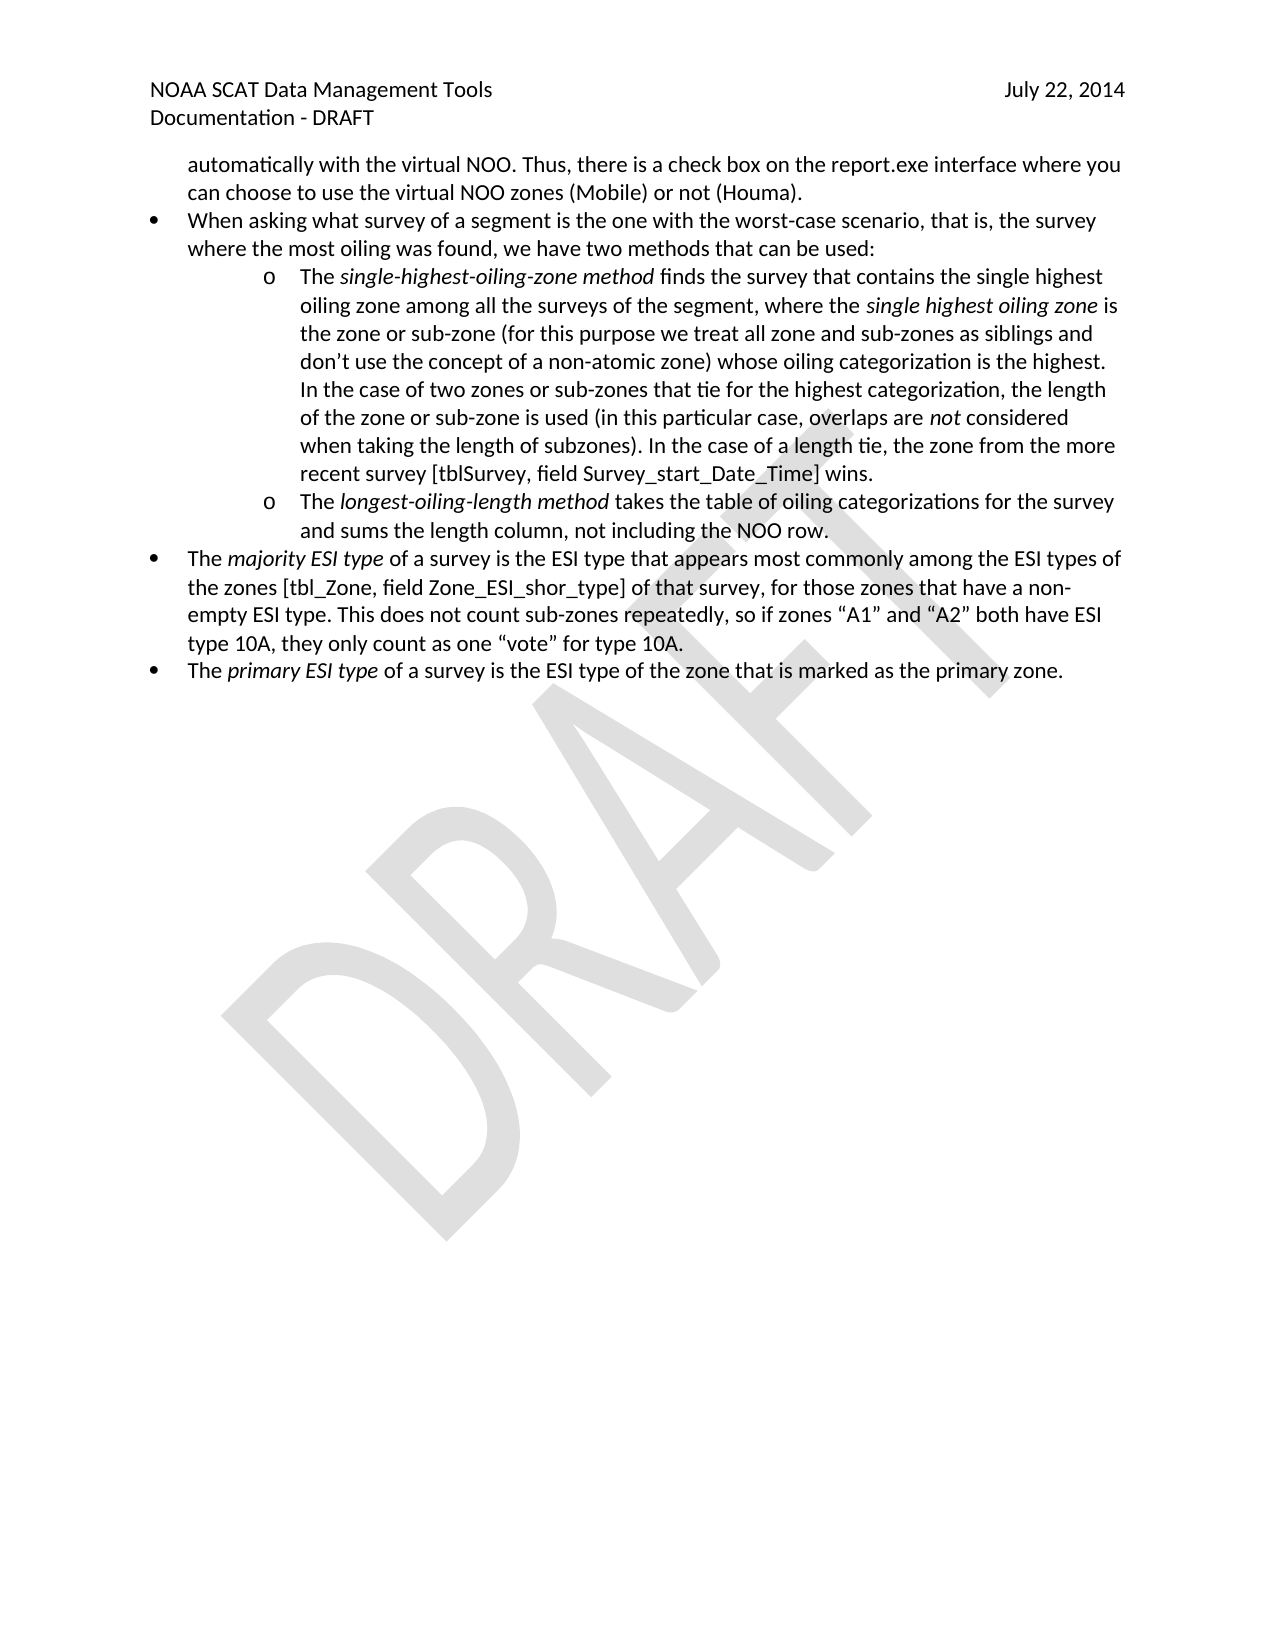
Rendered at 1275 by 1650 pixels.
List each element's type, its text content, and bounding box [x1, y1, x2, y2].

list The longest-oiling-length method takes the table of oiling categorizations for the survey and sums the length column, not including the NOO row. [262, 487, 1125, 544]
list When asking what survey of a segment is the one with the worst-case scenario, that is, the survey where the most oiling was found, we have two methods that can be used: [150, 206, 1125, 262]
list The majority ESI type of a survey is the ESI type that appears most commonly among the ESI types of the zones [tbl_Zone, field Zone_ESI_shor_type] of that survey, for those zones that have a non-empty ESI type. This does not count sub-zones repeatedly, so if zones “A1” and “A2” both have ESI type 10A, they only count as one “vote” for type 10A. [150, 544, 1125, 657]
list The primary ESI type of a survey is the ESI type of the zone that is marked as the primary zone. [150, 657, 1125, 685]
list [150, 150, 1125, 206]
list The single-highest-oiling-zone method finds the survey that contains the single highest oiling zone among all the surveys of the segment, where the single highest oiling zone is the zone or sub-zone (for this purpose we treat all zone and sub-zones as siblings and don’t use the concept of a non-atomic zone) whose oiling categorization is the highest. In the case of two zones or sub-zones that tie for the highest categorization, the length of the zone or sub-zone is used (in this particular case, overlaps are not considered when taking the length of subzones). In the case of a length tie, the zone from the more recent survey [tblSurvey, field Survey_start_Date_Time] wins. [262, 262, 1125, 487]
